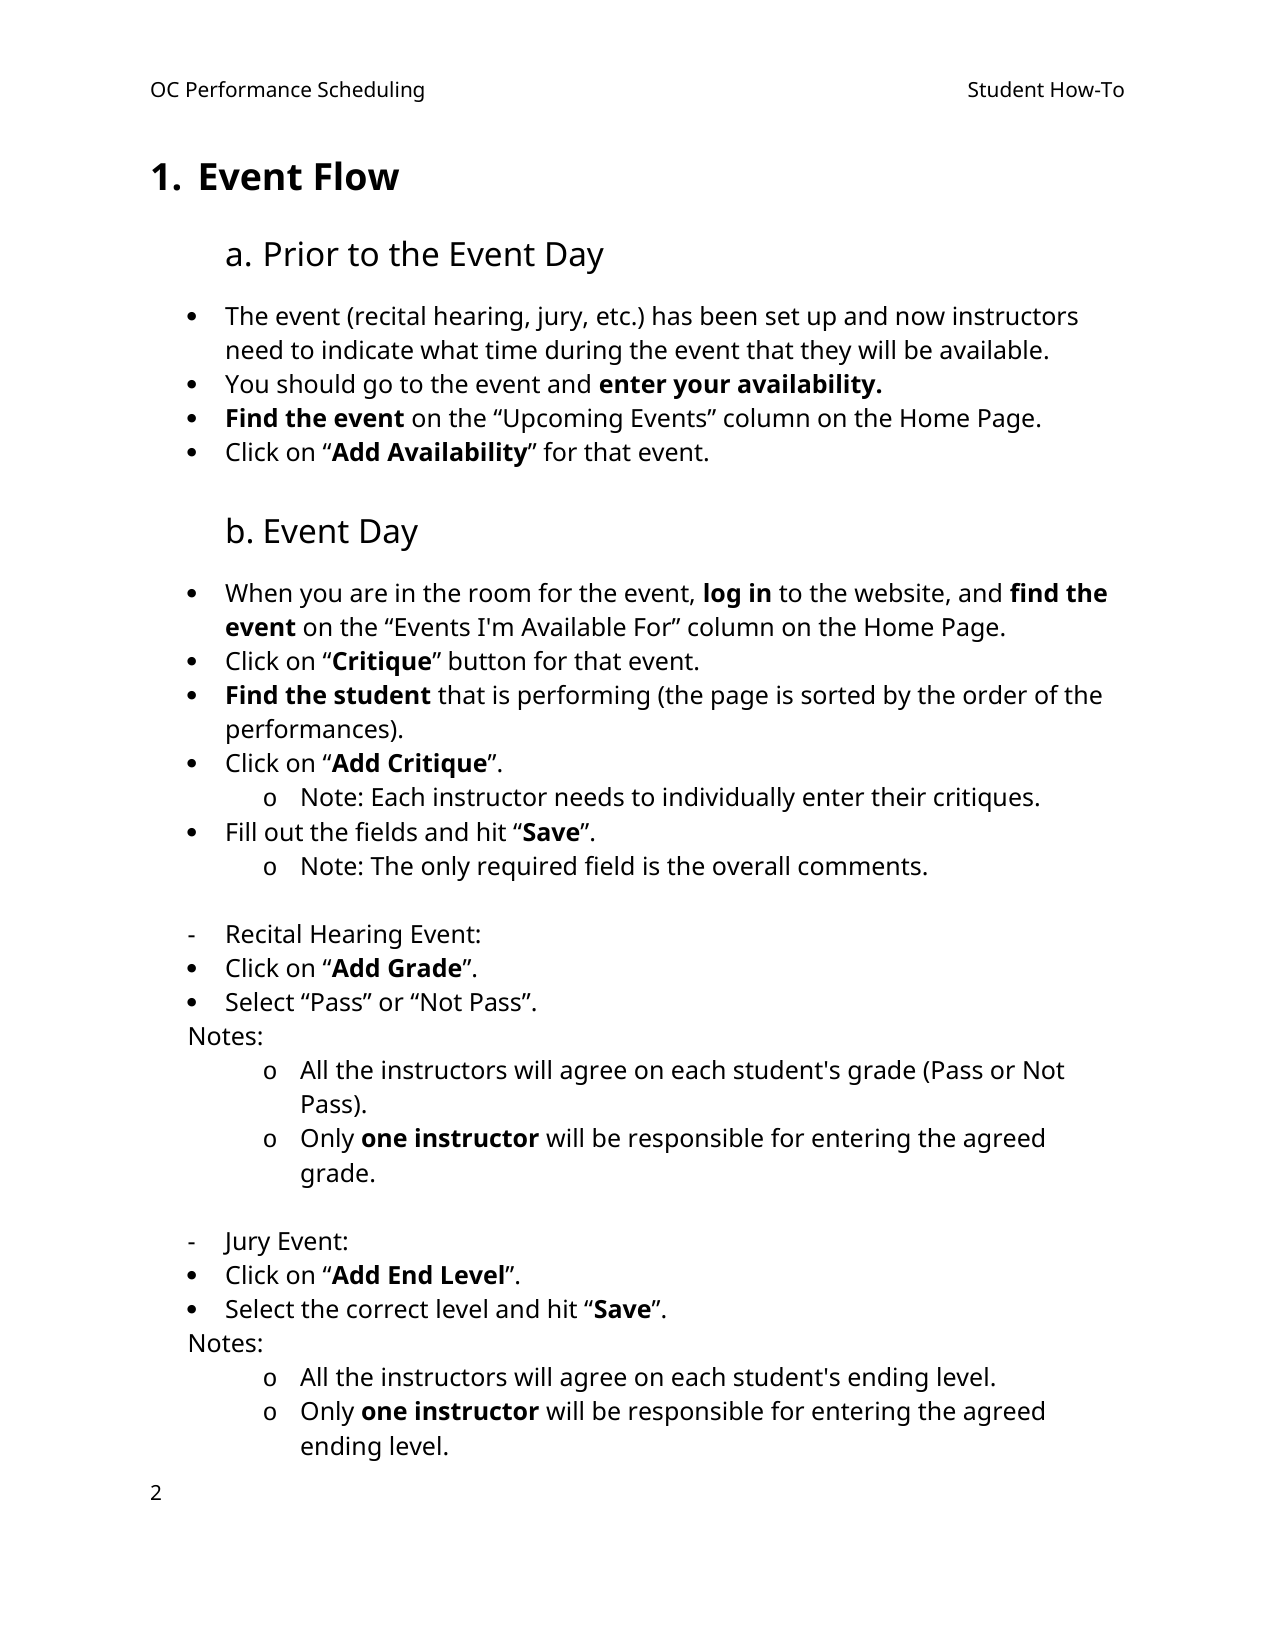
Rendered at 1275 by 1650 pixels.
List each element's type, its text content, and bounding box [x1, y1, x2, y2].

list Find the student that is performing (the page is sorted by the order of the performances). [187, 678, 1125, 746]
subtitle Prior to the Event Day [225, 231, 1125, 276]
list Click on “Add Grade”. [187, 951, 1125, 985]
list All the instructors will agree on each student's grade (Pass or Not Pass). [262, 1053, 1125, 1121]
list Select “Pass” or “Not Pass”. [187, 985, 1125, 1019]
list Click on “Add End Level”. [187, 1258, 1125, 1292]
list Fill out the fields and hit “Save”. [187, 814, 1125, 848]
subtitle Event Day [225, 507, 1125, 553]
list Click on “Critique” button for that event. [187, 644, 1125, 678]
text Notes: [187, 1019, 1125, 1053]
list Recital Hearing Event: [187, 917, 1125, 951]
list Note: Each instructor needs to individually enter their critiques. [262, 780, 1125, 814]
list Select the correct level and hit “Save”. [187, 1292, 1125, 1326]
list Only one instructor will be responsible for entering the agreed ending level. [262, 1394, 1125, 1462]
list You should go to the event and enter your availability. [187, 367, 1125, 401]
list When you are in the room for the event, log in to the website, and find the event on the “Events I'm Available For” column on the Home Page. [187, 576, 1125, 644]
list All the instructors will agree on each student's ending level. [262, 1360, 1125, 1394]
subtitle Event Flow [150, 150, 1125, 201]
list Jury Event: [187, 1223, 1125, 1258]
list Only one instructor will be responsible for entering the agreed grade. [262, 1121, 1125, 1189]
list Click on “Add Availability” for that event. [187, 435, 1125, 469]
list Find the event on the “Upcoming Events” column on the Home Page. [187, 401, 1125, 435]
list Click on “Add Critique”. [187, 746, 1125, 780]
list The event (recital hearing, jury, etc.) has been set up and now instructors need to indicate what time during the event that they will be available. [187, 299, 1125, 367]
list Note: The only required field is the overall comments. [262, 848, 1125, 882]
text Notes: [187, 1326, 1125, 1360]
